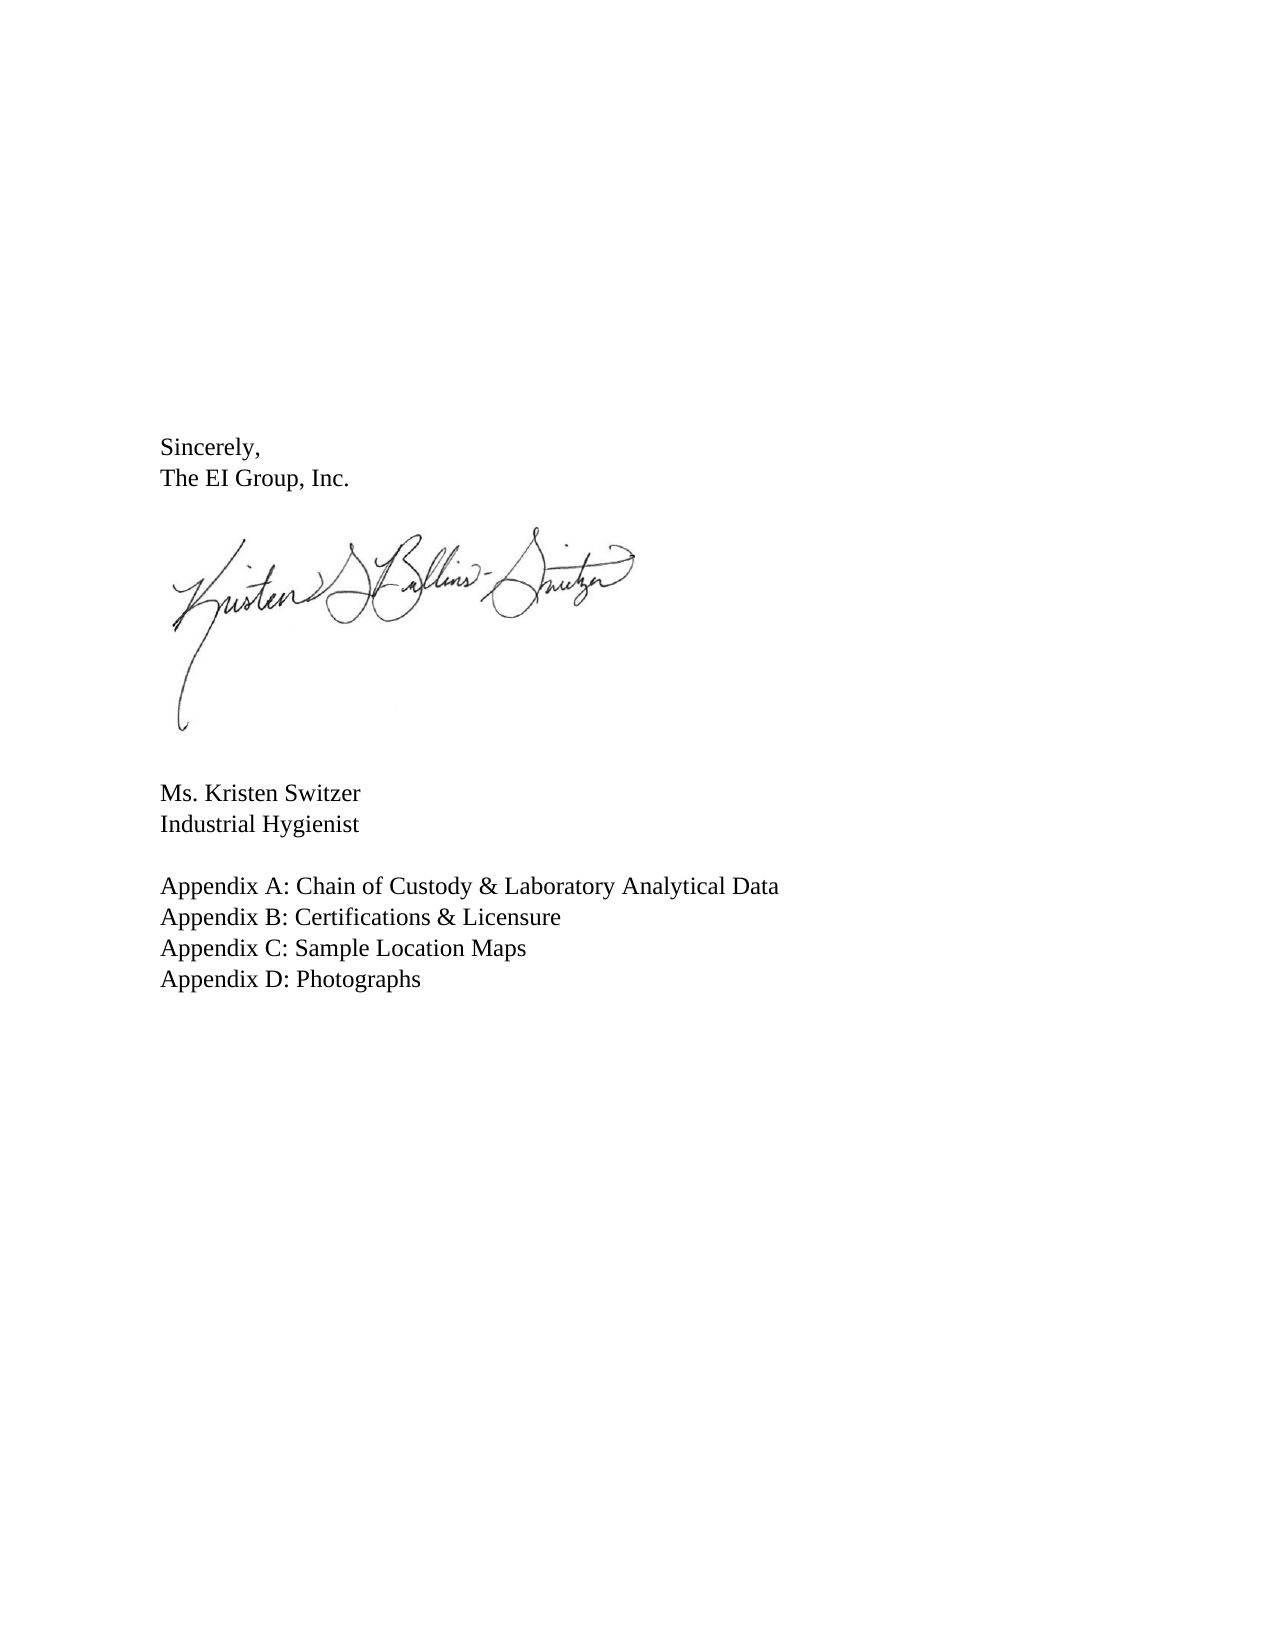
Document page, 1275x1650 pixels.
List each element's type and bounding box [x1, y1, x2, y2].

table_header [150, 150, 1125, 998]
picture [166, 525, 635, 739]
